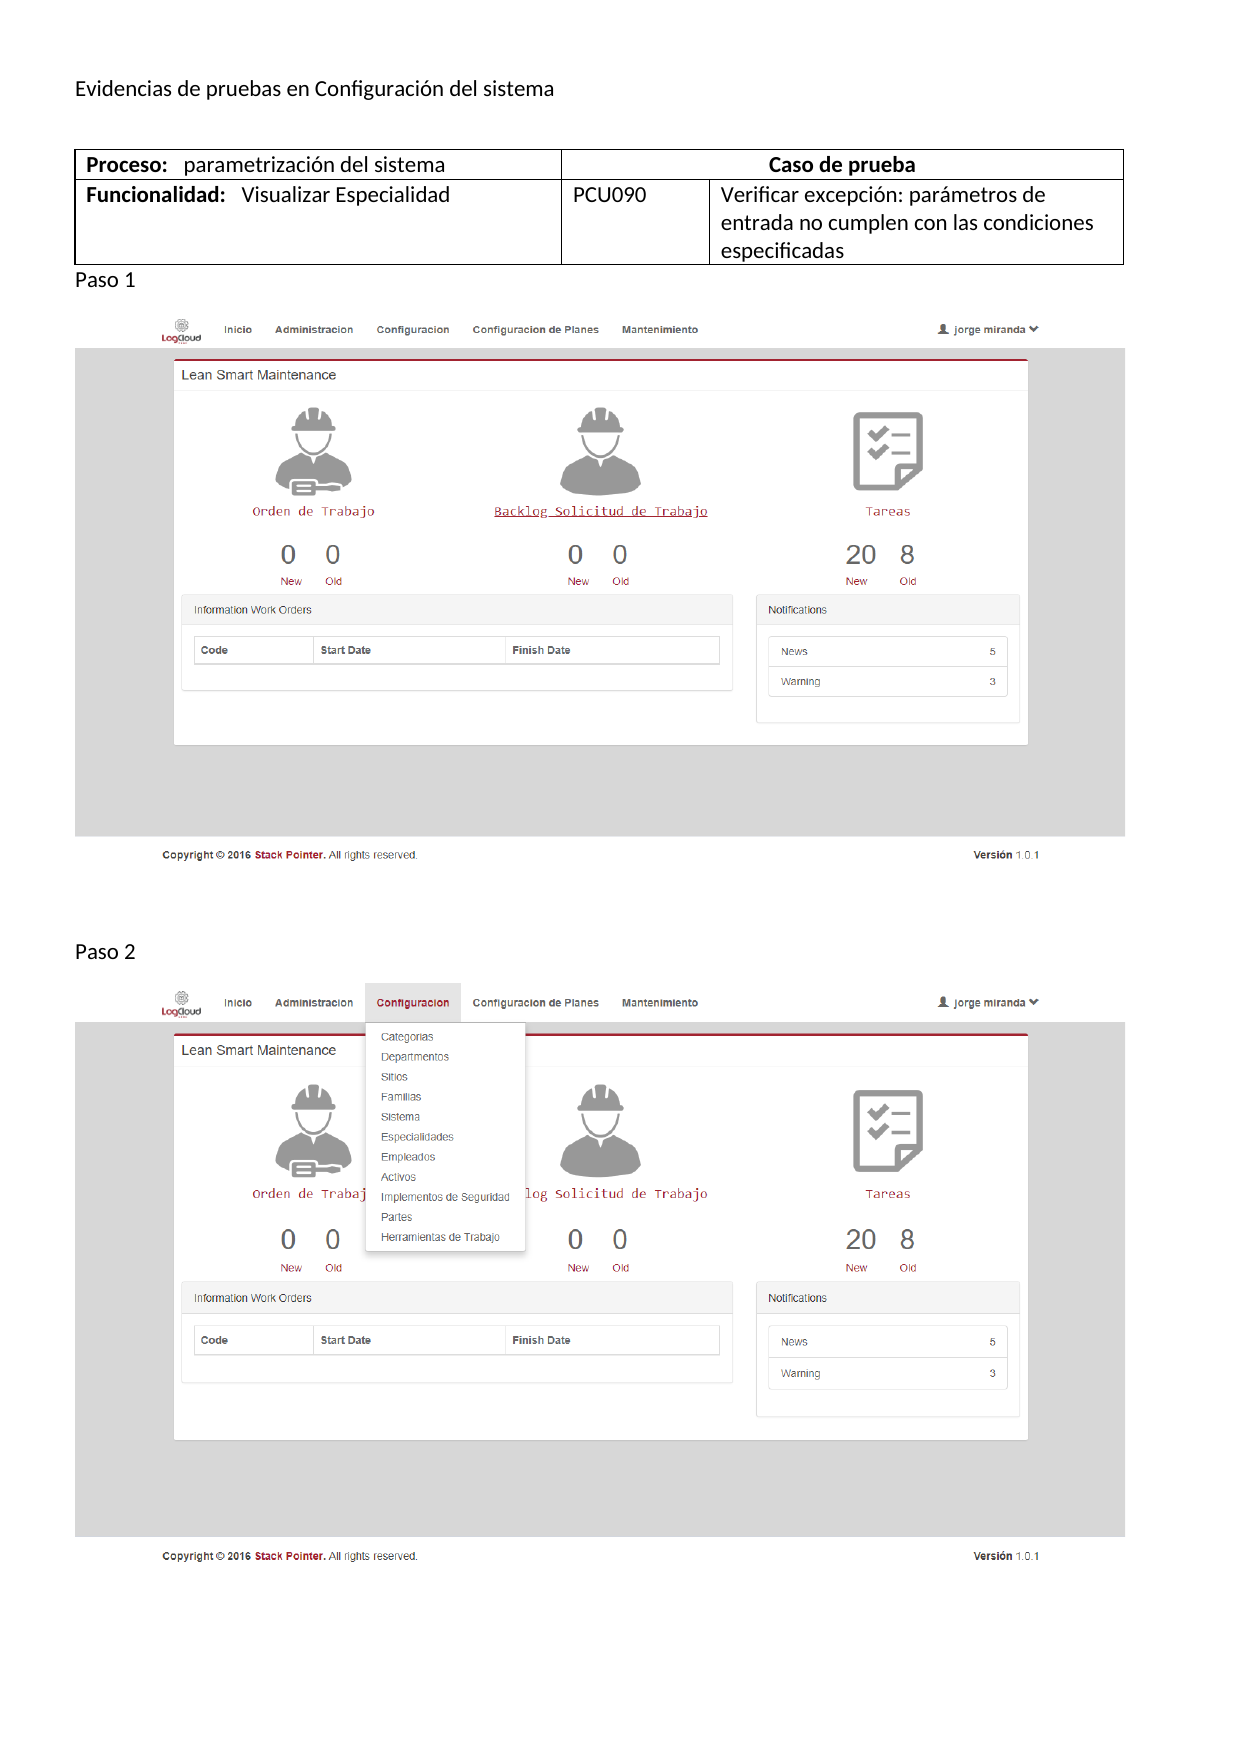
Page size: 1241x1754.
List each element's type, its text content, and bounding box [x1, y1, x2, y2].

text Paso 2 [75, 937, 1165, 965]
table_cell Verificar excepción: parámetros de entrada no cumplen con las condiciones especificadas [710, 180, 1123, 264]
table_cell PCU090 [562, 180, 709, 264]
table_header Proceso: parametrización del sistema [76, 150, 561, 179]
table_header Caso de prueba [562, 150, 1123, 179]
picture [75, 312, 1125, 872]
table_cell Funcionalidad: Visualizar Especialidad [76, 180, 561, 264]
picture [75, 983, 1125, 1574]
text Paso 1 [75, 265, 1165, 293]
